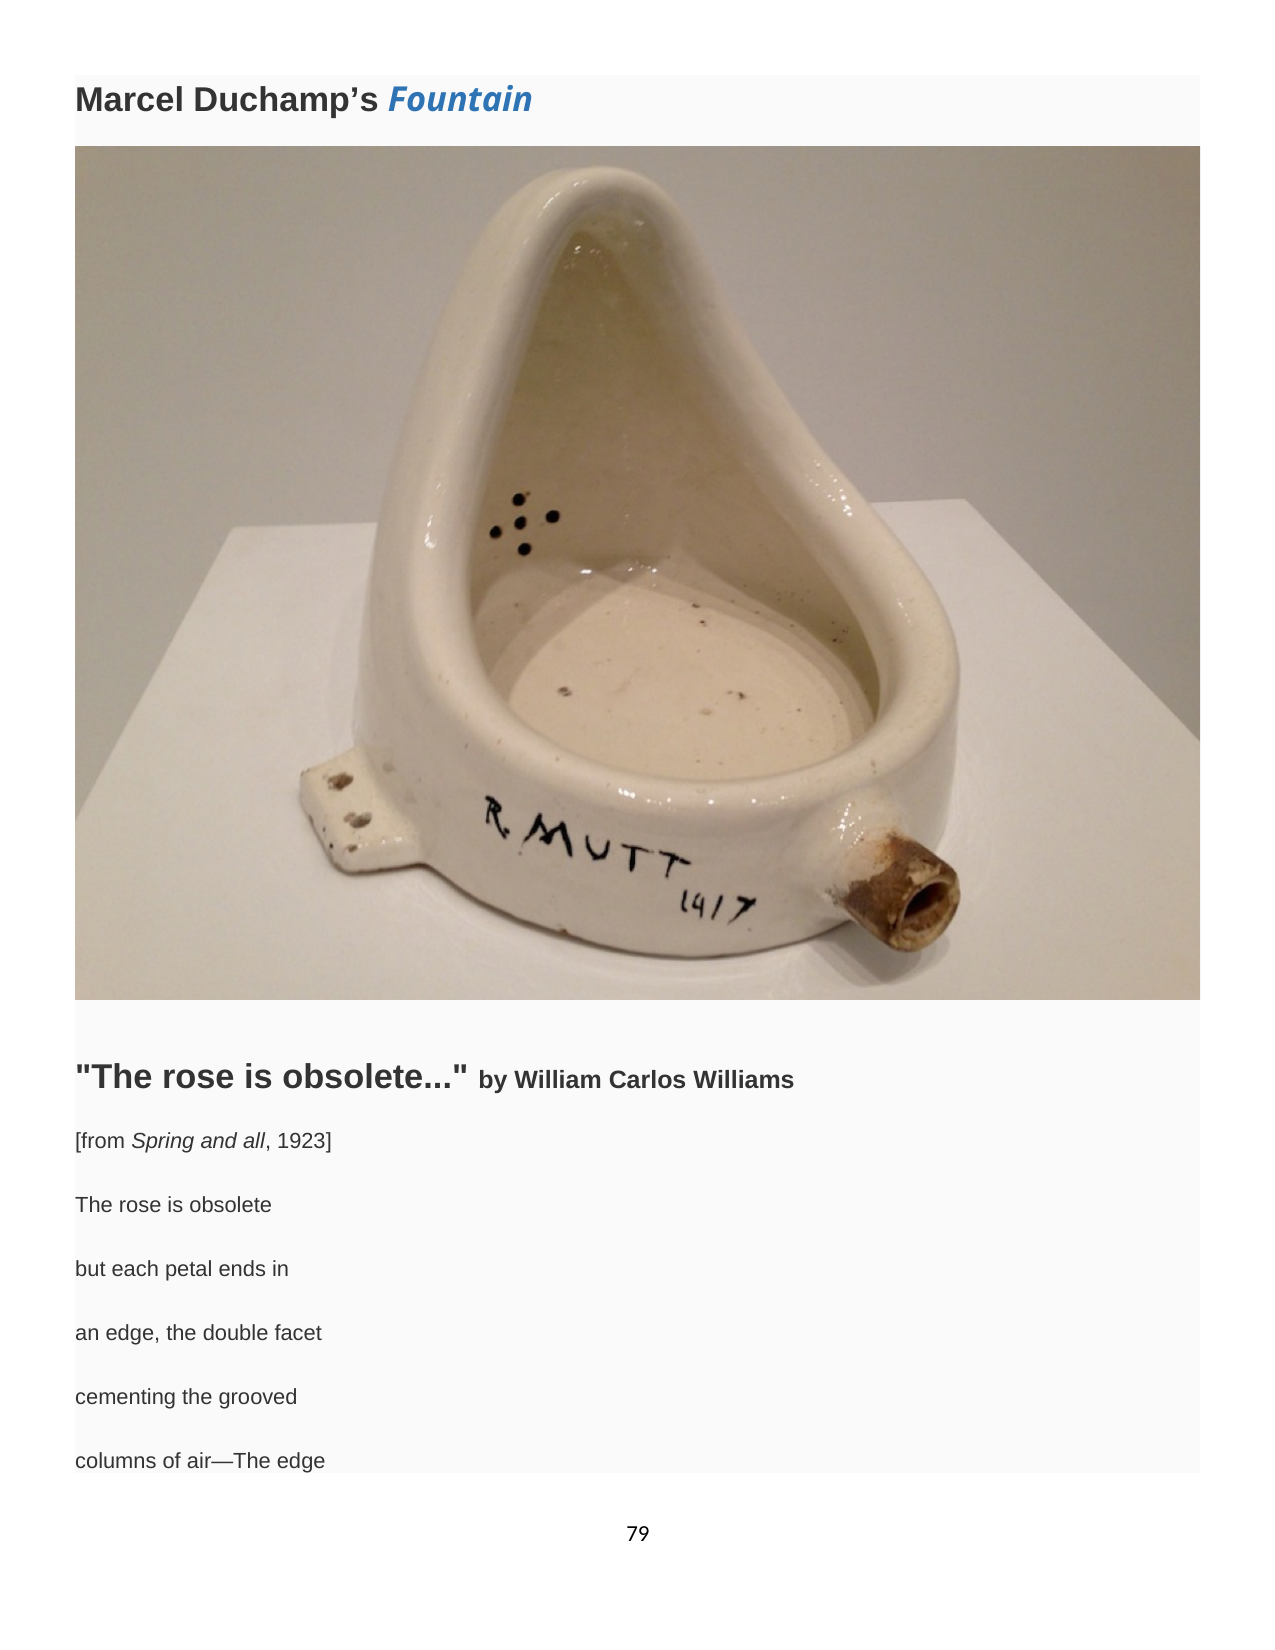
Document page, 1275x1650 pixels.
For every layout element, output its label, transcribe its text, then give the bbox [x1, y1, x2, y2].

text cementing the grooved [75, 1377, 1200, 1409]
text [from Spring and all, 1923] [75, 1120, 1200, 1153]
subtitle Marcel Duchamp’s Fountain [75, 75, 1200, 122]
text The rose is obsolete [75, 1184, 1200, 1217]
text but each petal ends in [75, 1248, 1200, 1281]
text columns of air—The edge [75, 1441, 1200, 1473]
text an edge, the double facet [75, 1312, 1200, 1345]
subtitle "The rose is obsolete..." by William Carlos Williams [75, 1056, 1200, 1095]
picture [75, 146, 1200, 1000]
